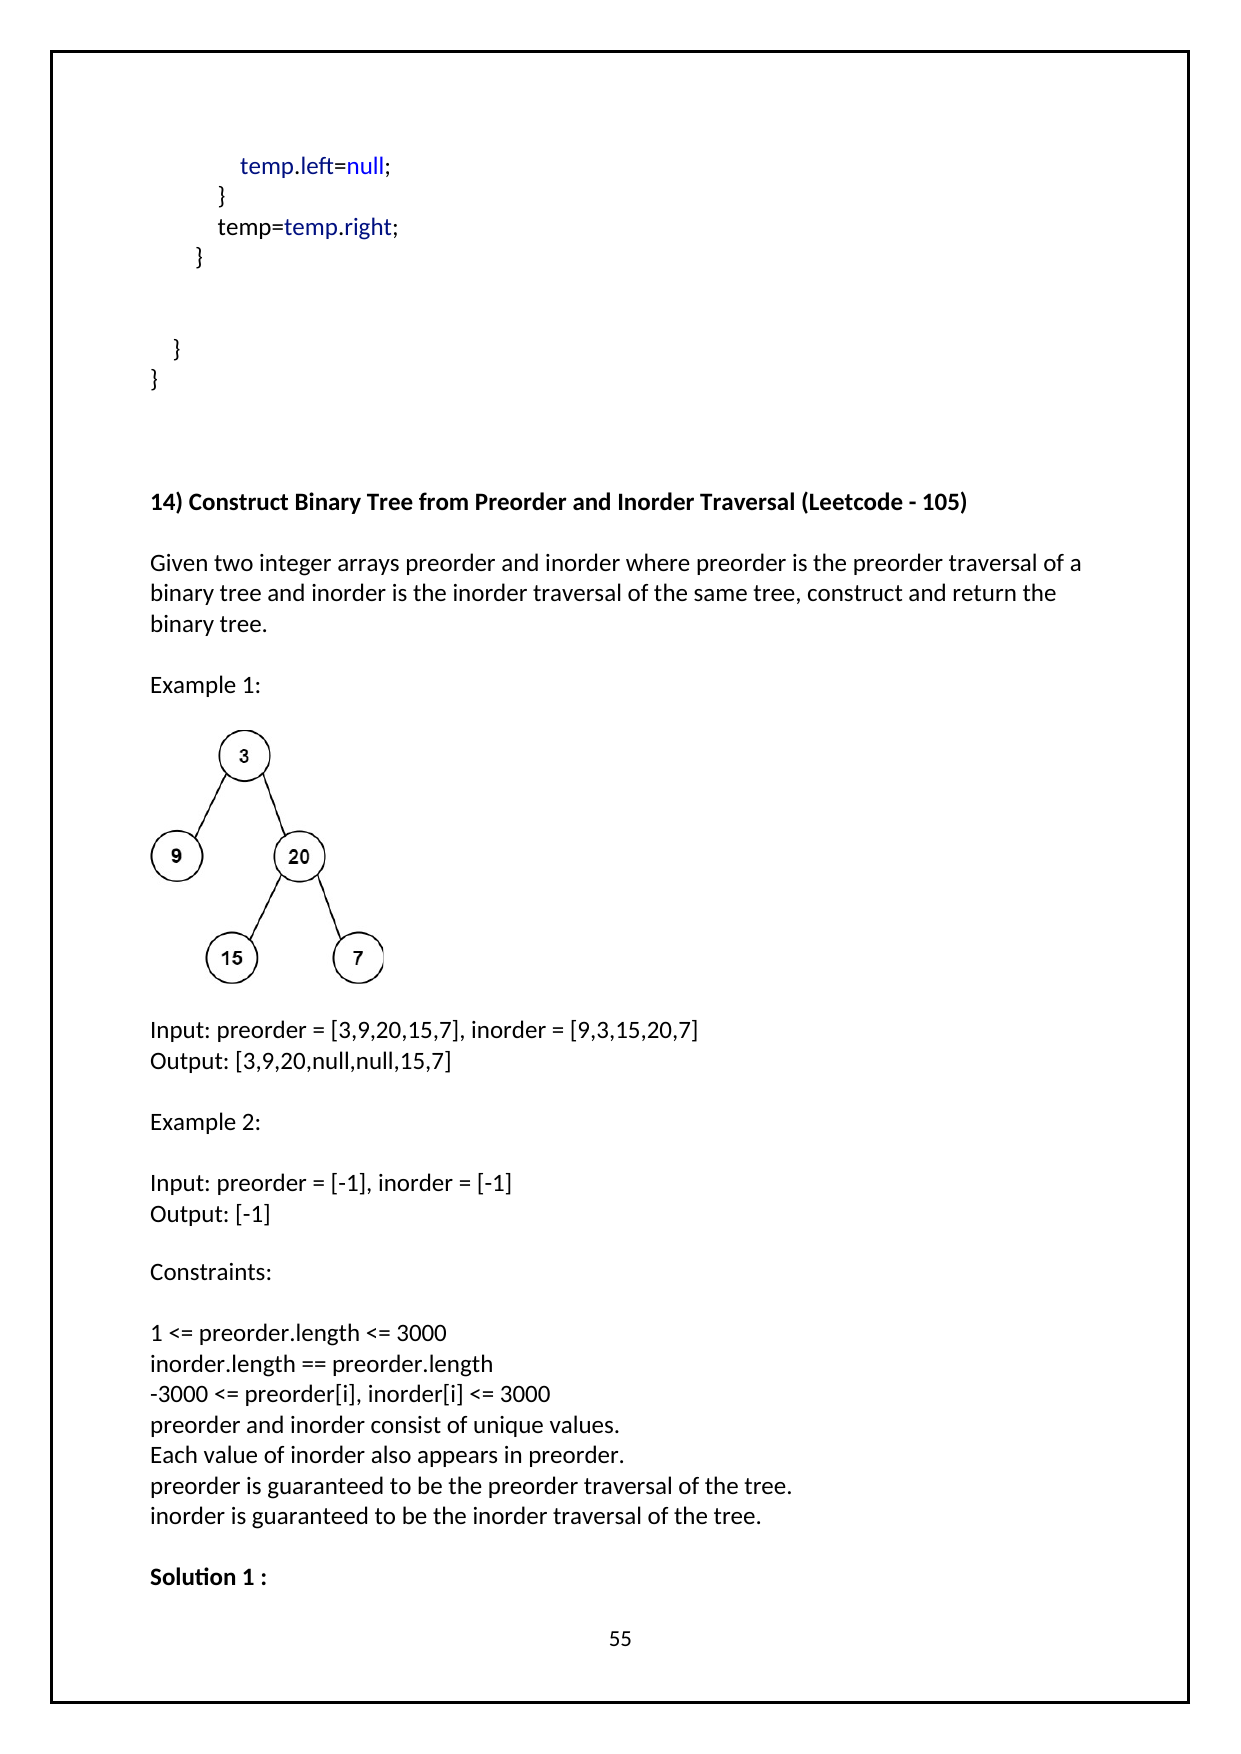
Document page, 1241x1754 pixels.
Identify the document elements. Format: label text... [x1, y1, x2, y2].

picture [150, 730, 384, 984]
text } [150, 242, 1090, 272]
text Input: preorder = [3,9,20,15,7], inorder = [9,3,15,20,7] [150, 1014, 1090, 1045]
text } [150, 333, 1090, 364]
text Output: [3,9,20,null,null,15,7] [150, 1045, 1090, 1076]
text temp=temp.right; [150, 211, 1090, 242]
text 1 <= preorder.length <= 3000 [150, 1317, 1090, 1348]
text preorder and inorder consist of unique values. [150, 1409, 1090, 1439]
text 14) Construct Binary Tree from Preorder and Inorder Traversal (Leetcode - 105) [150, 486, 1090, 516]
text temp.left=null; [150, 150, 1090, 181]
text -3000 <= preorder[i], inorder[i] <= 3000 [150, 1378, 1090, 1409]
text Example 1: [150, 669, 1090, 699]
text inorder.length == preorder.length [150, 1348, 1090, 1378]
text preorder is guaranteed to be the preorder traversal of the tree. [150, 1470, 1090, 1501]
text Solution 1 : [150, 1562, 1090, 1592]
text Output: [-1] [150, 1198, 1090, 1228]
text Input: preorder = [-1], inorder = [-1] [150, 1167, 1090, 1198]
text Given two integer arrays preorder and inorder where preorder is the preorder traversal of a binary tree and inorder is the inorder traversal of the same tree, construct and return the binary tree. [150, 547, 1090, 638]
text inorder is guaranteed to be the inorder traversal of the tree. [150, 1501, 1090, 1531]
text Example 2: [150, 1106, 1090, 1137]
text Constraints: [150, 1256, 1090, 1287]
text Each value of inorder also appears in preorder. [150, 1439, 1090, 1470]
text } [150, 181, 1090, 211]
text } [150, 364, 1090, 394]
